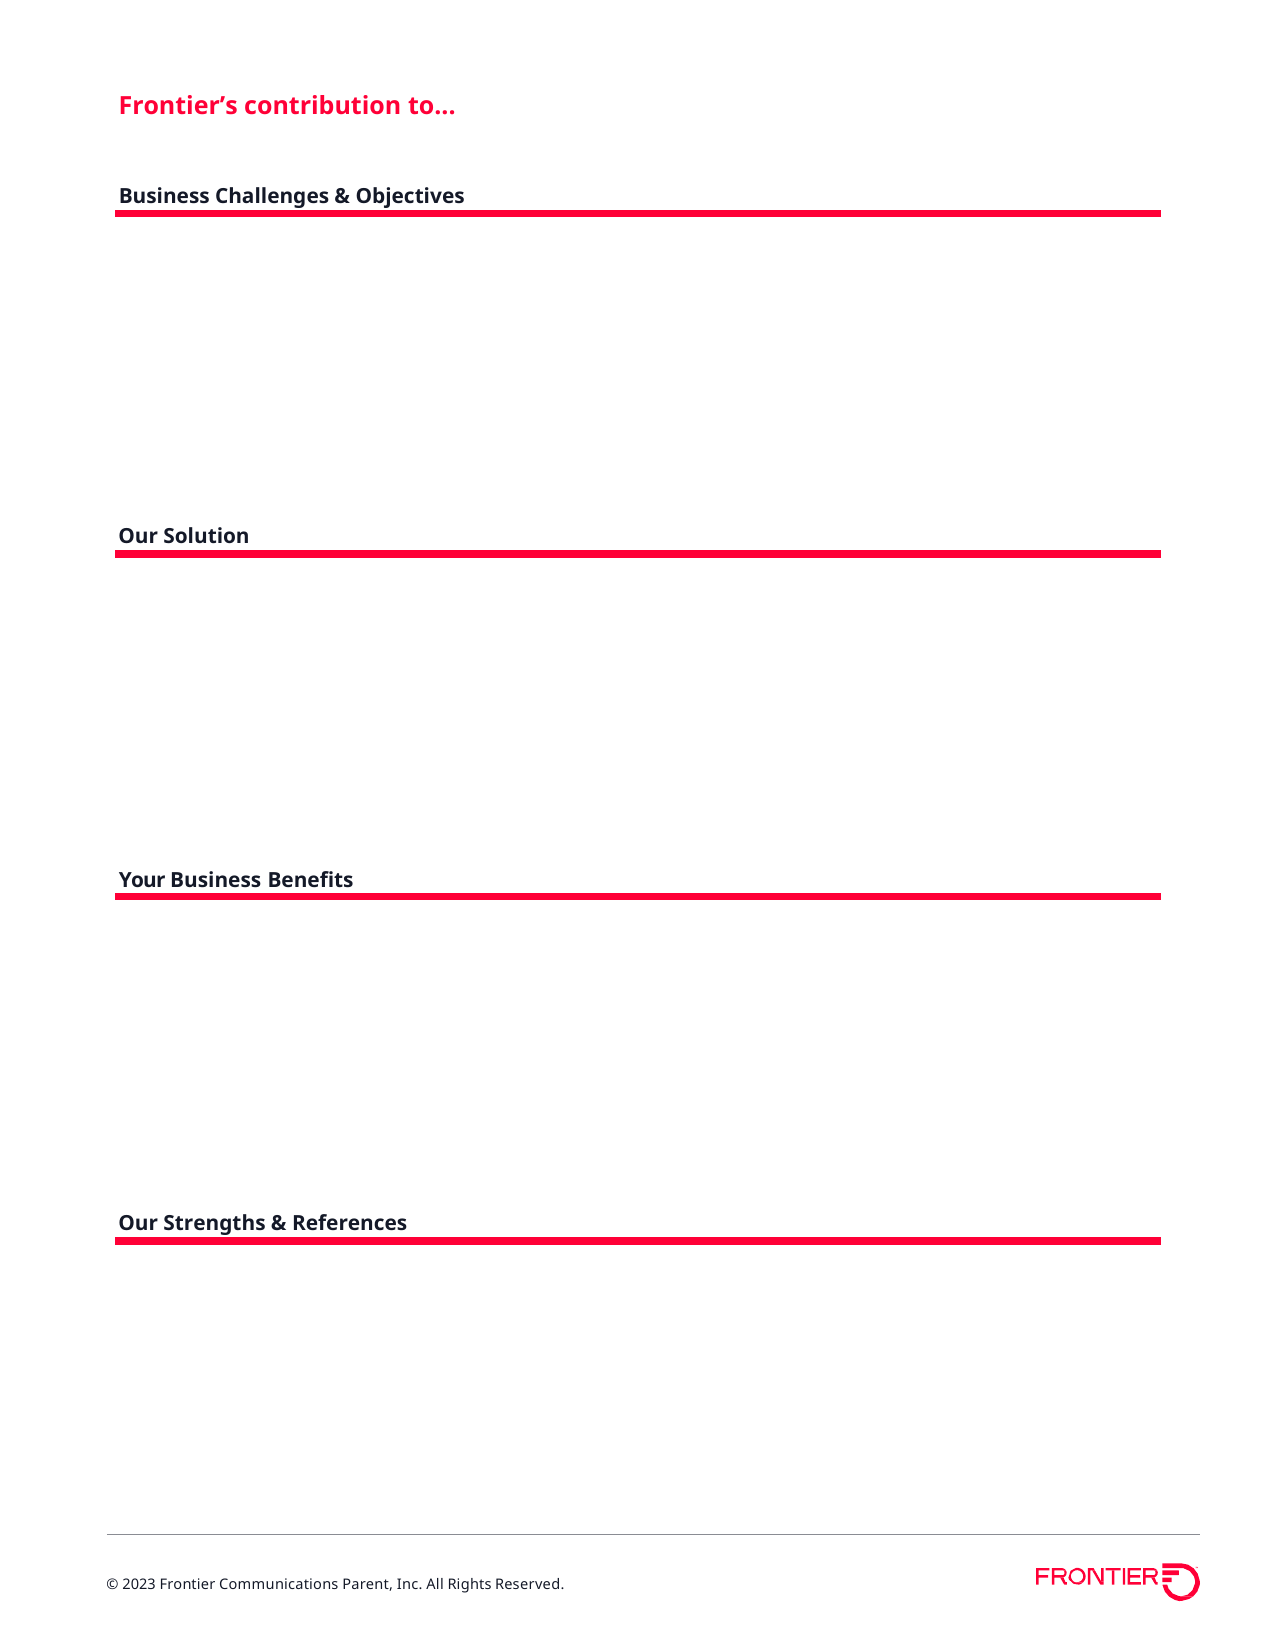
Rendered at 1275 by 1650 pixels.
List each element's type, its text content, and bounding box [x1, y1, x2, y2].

text Our Strengths & References [118, 1208, 1157, 1237]
text Your Business Benefits [118, 865, 1157, 893]
text Our Solution [118, 522, 1157, 550]
subtitle Frontier’s contribution to... [118, 88, 1157, 122]
text Business Challenges & Objectives [118, 181, 1157, 209]
